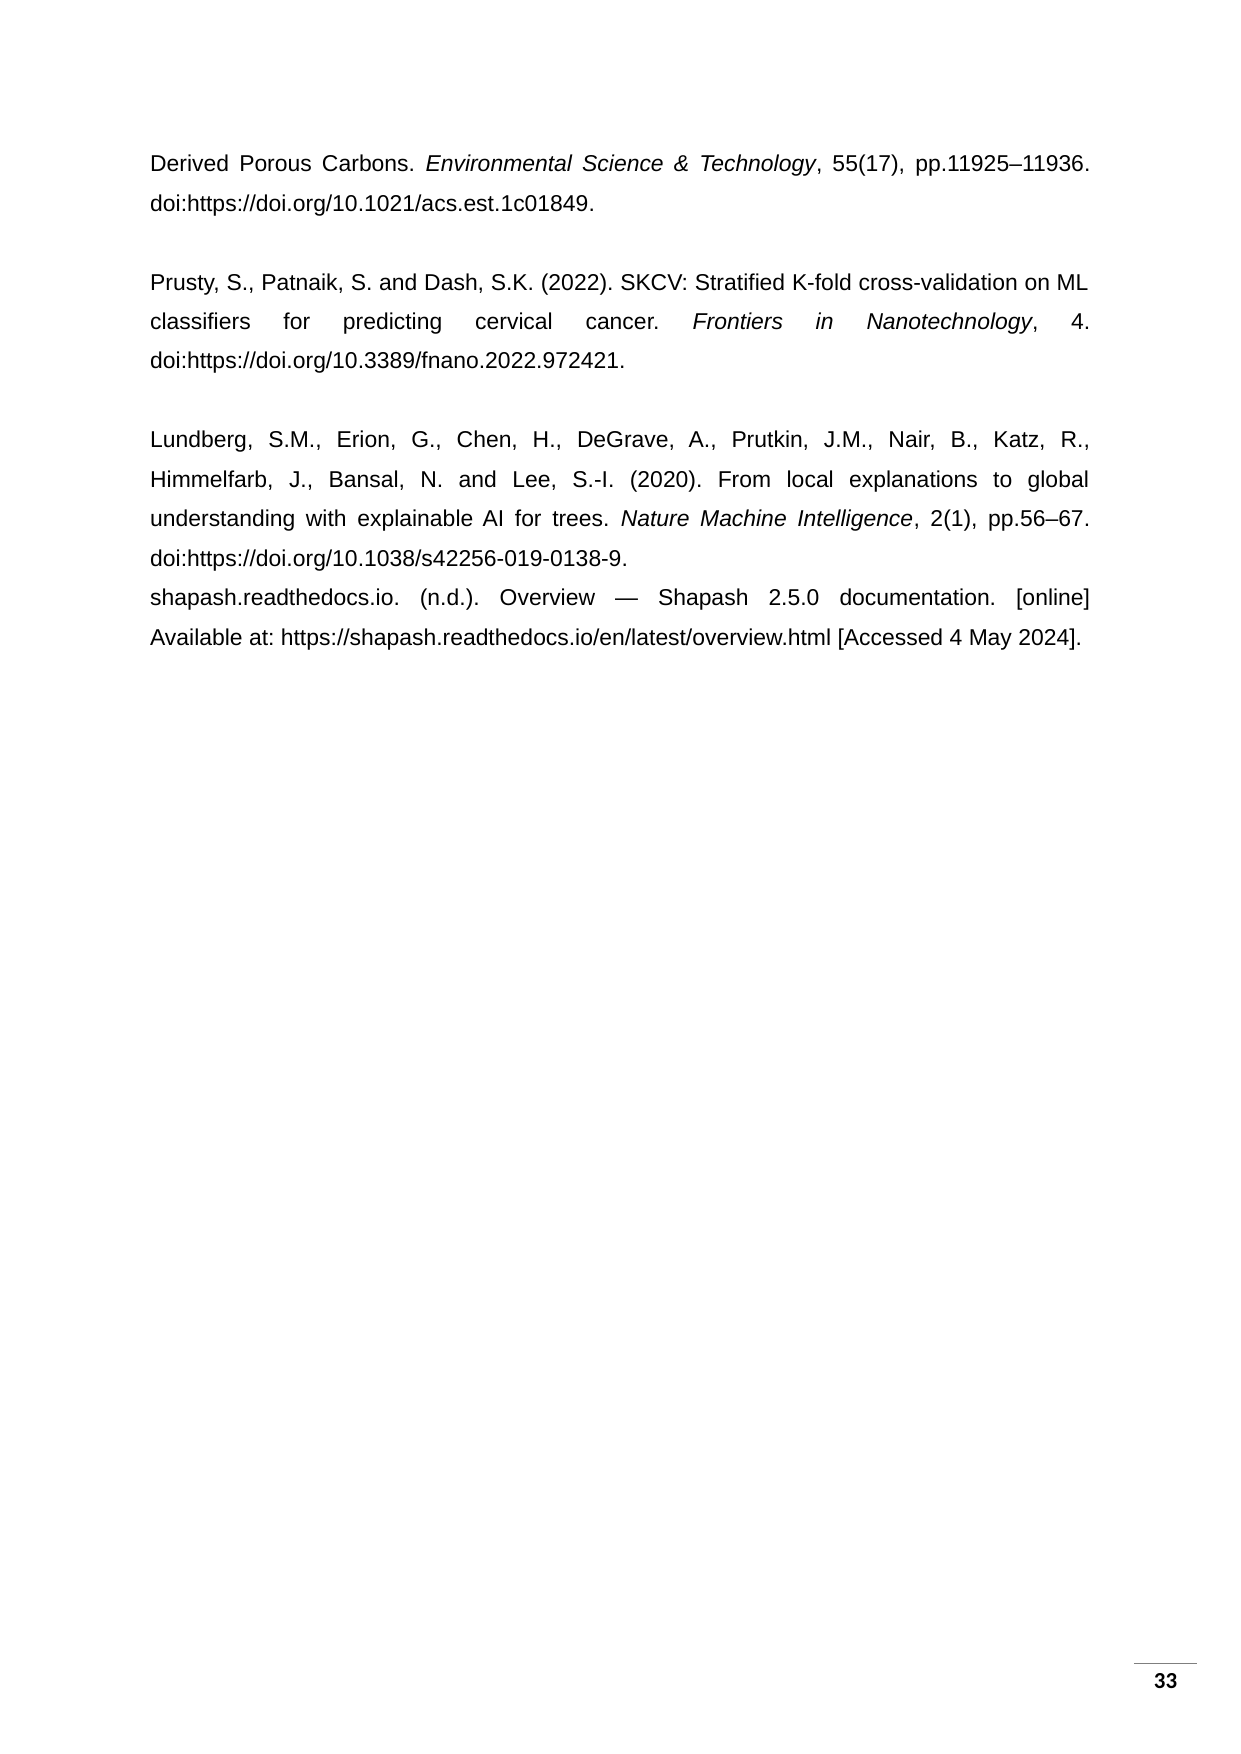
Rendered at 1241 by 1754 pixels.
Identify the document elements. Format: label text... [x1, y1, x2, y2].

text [150, 150, 1090, 216]
text Lundberg, S.M., Erion, G., Chen, H., DeGrave, A., Prutkin, J.M., Nair, B., Katz, R., Himmelfarb, J., Bansal, N. and Lee, S.-I. (2020). From local explanations to global understanding with explainable AI for trees. Nature Machine Intelligence, 2(1), pp.56–67. doi:https://doi.org/10.1038/s42256-019-0138-9. [150, 426, 1090, 571]
text Prusty, S., Patnaik, S. and Dash, S.K. (2022). SKCV: Stratified K-fold cross-validation on ML classifiers for predicting cervical cancer. Frontiers in Nanotechnology, 4. doi:https://doi.org/10.3389/fnano.2022.972421. [150, 268, 1090, 374]
text shapash.readthedocs.io. (n.d.). Overview — Shapash 2.5.0 documentation. [online] Available at: https://shapash.readthedocs.io/en/latest/overview.html [Accessed 4 May 2024]. [150, 584, 1090, 650]
